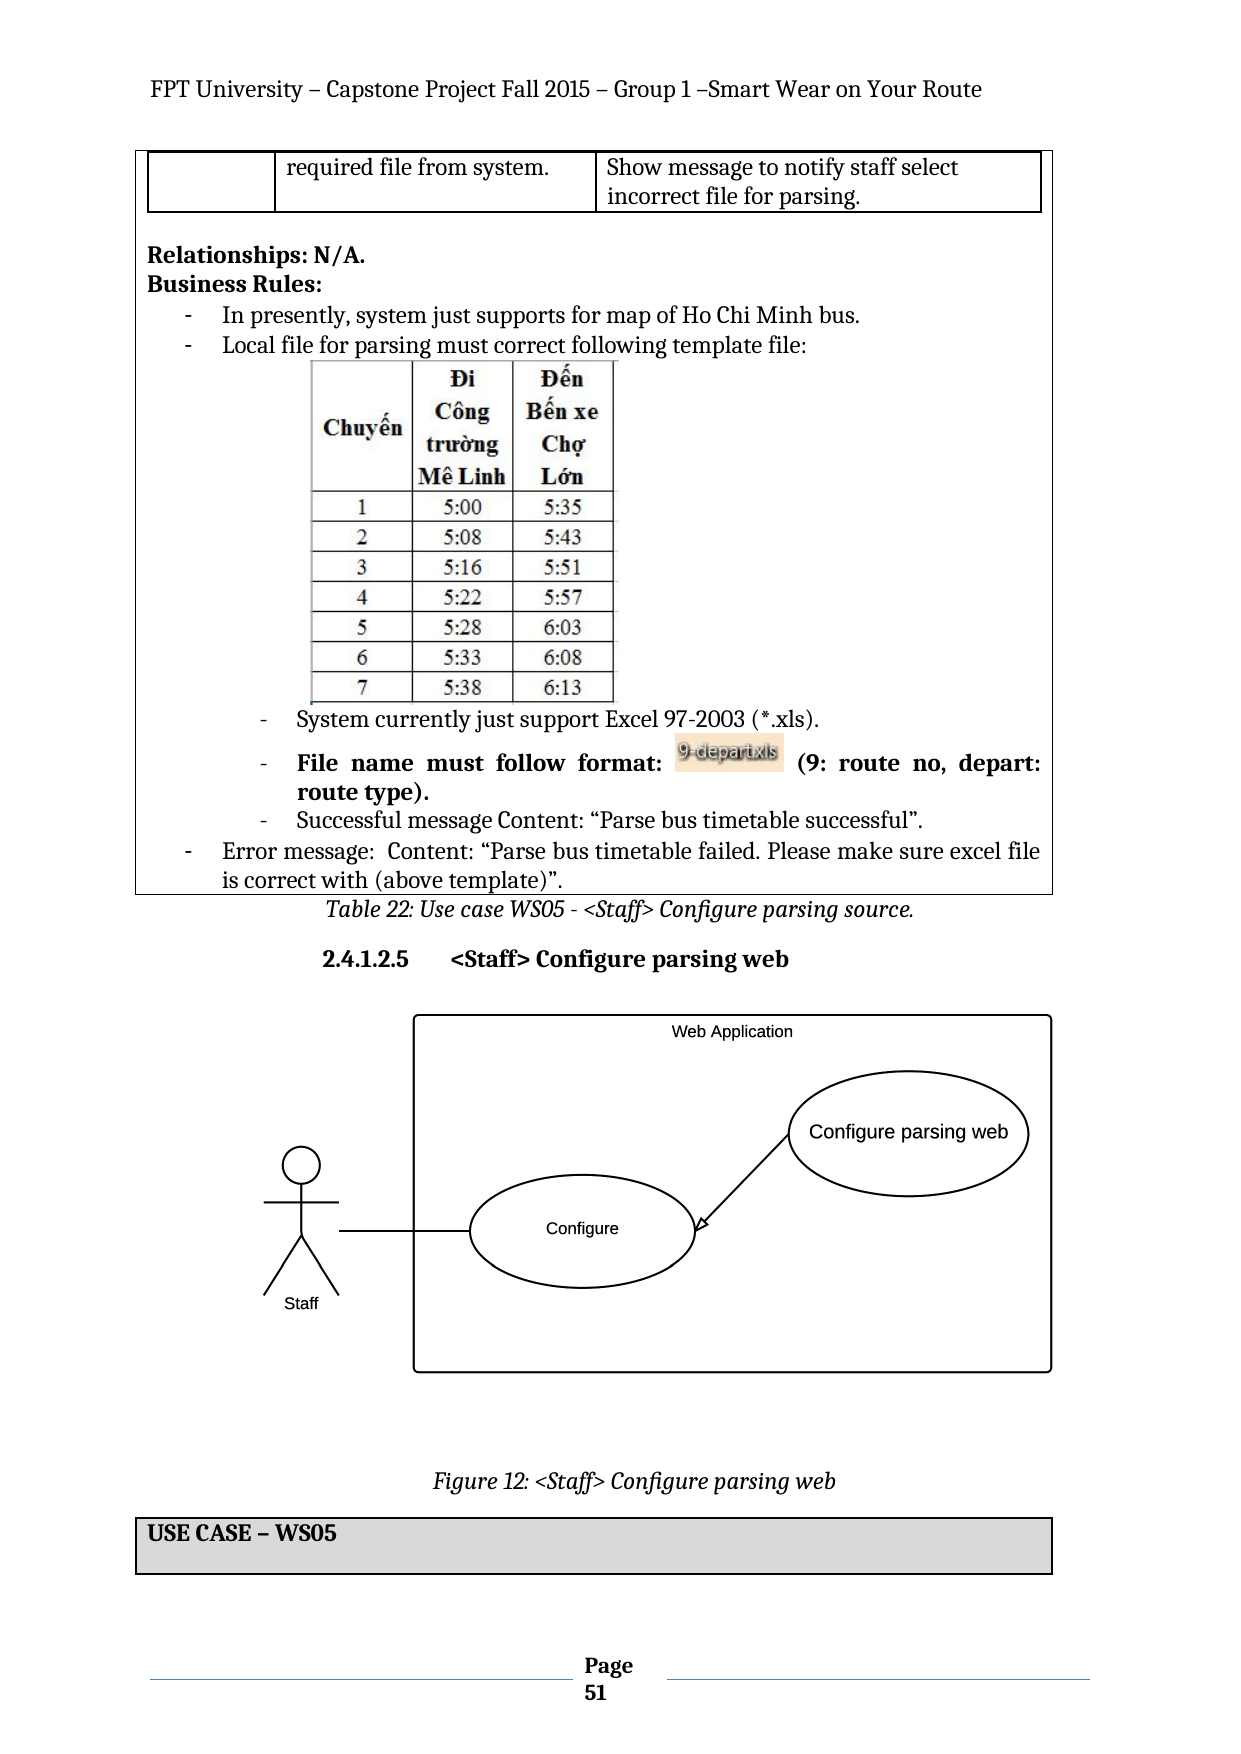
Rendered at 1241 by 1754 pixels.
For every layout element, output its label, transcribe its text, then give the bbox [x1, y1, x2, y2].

text Figure 11: <Staff> Configure parsing web [150, 1467, 1090, 1496]
table_header USE CASE – WS05 [137, 1519, 1051, 1573]
picture [151, 977, 1089, 1410]
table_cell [136, 151, 1052, 894]
subtitle 2.4.1.2.5 <Staff> Configure parsing web [322, 945, 1090, 974]
picture [310, 360, 619, 705]
picture [675, 733, 784, 772]
text Table 22: Use case WS05 - <Staff> Configure parsing source. [150, 895, 1090, 924]
